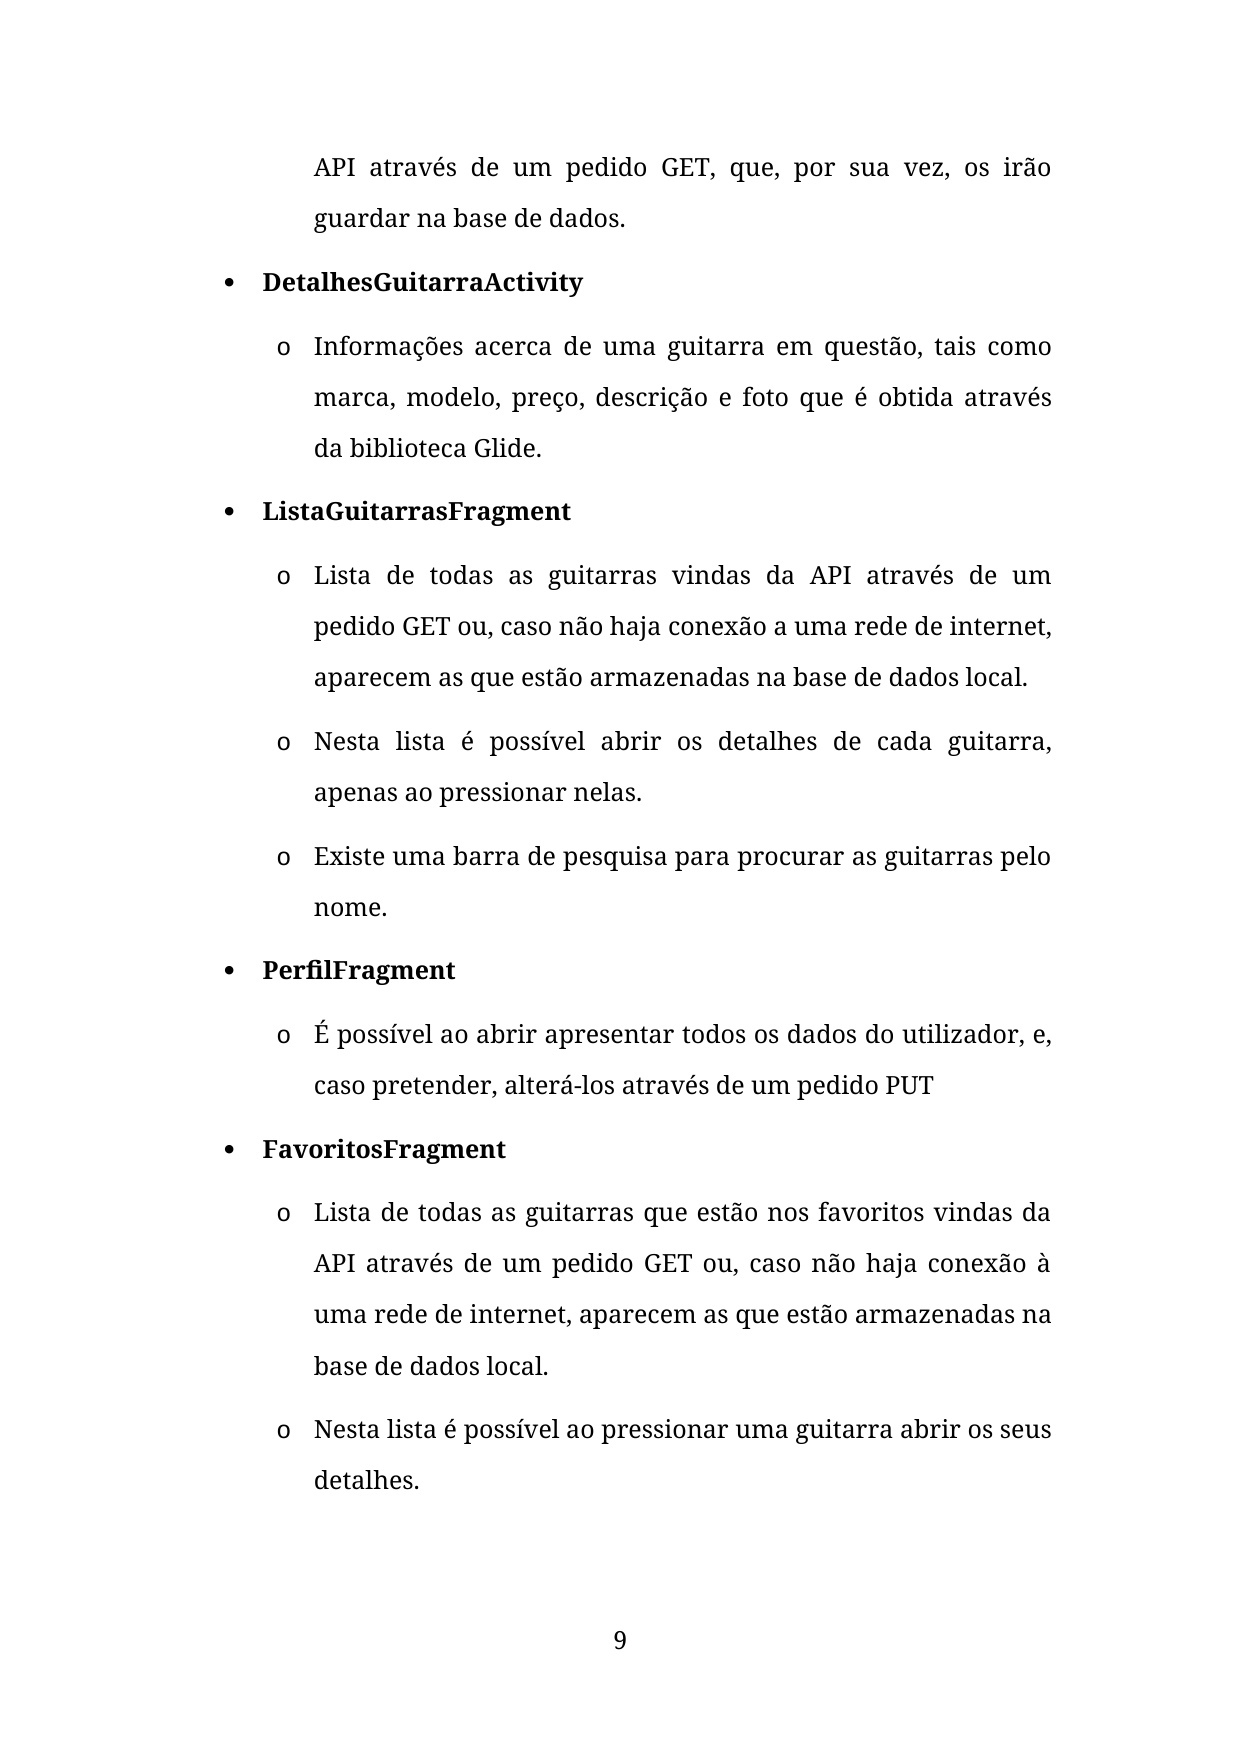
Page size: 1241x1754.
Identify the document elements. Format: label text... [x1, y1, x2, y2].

list DetalhesGuitarraActivity [225, 264, 1053, 299]
list ListaGuitarrasFragment [225, 494, 1053, 528]
list Informações acerca de uma guitarra em questão, tais como marca, modelo, preço, descrição e foto que é obtida através da biblioteca Glide. [276, 328, 1053, 464]
list PerfilFragment [225, 953, 1053, 987]
list É possível ao abrir apresentar todos os dados do utilizador, e, caso pretender, alterá-los através de um pedido PUT [276, 1016, 1053, 1102]
list Lista de todas as guitarras que estão nos favoritos vindas da API através de um pedido GET ou, caso não haja conexão à uma rede de internet, aparecem as que estão armazenadas na base de dados local. [276, 1195, 1053, 1382]
list Existe uma barra de pesquisa para procurar as guitarras pelo nome. [276, 838, 1053, 923]
list Lista de todas as guitarras vindas da API através de um pedido GET ou, caso não haja conexão a uma rede de internet, aparecem as que estão armazenadas na base de dados local. [276, 557, 1053, 694]
list FavoritosFragment [225, 1131, 1053, 1165]
list Nesta lista é possível ao pressionar uma guitarra abrir os seus detalhes. [276, 1412, 1053, 1497]
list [276, 150, 1053, 235]
list Nesta lista é possível abrir os detalhes de cada guitarra, apenas ao pressionar nelas. [276, 723, 1053, 809]
